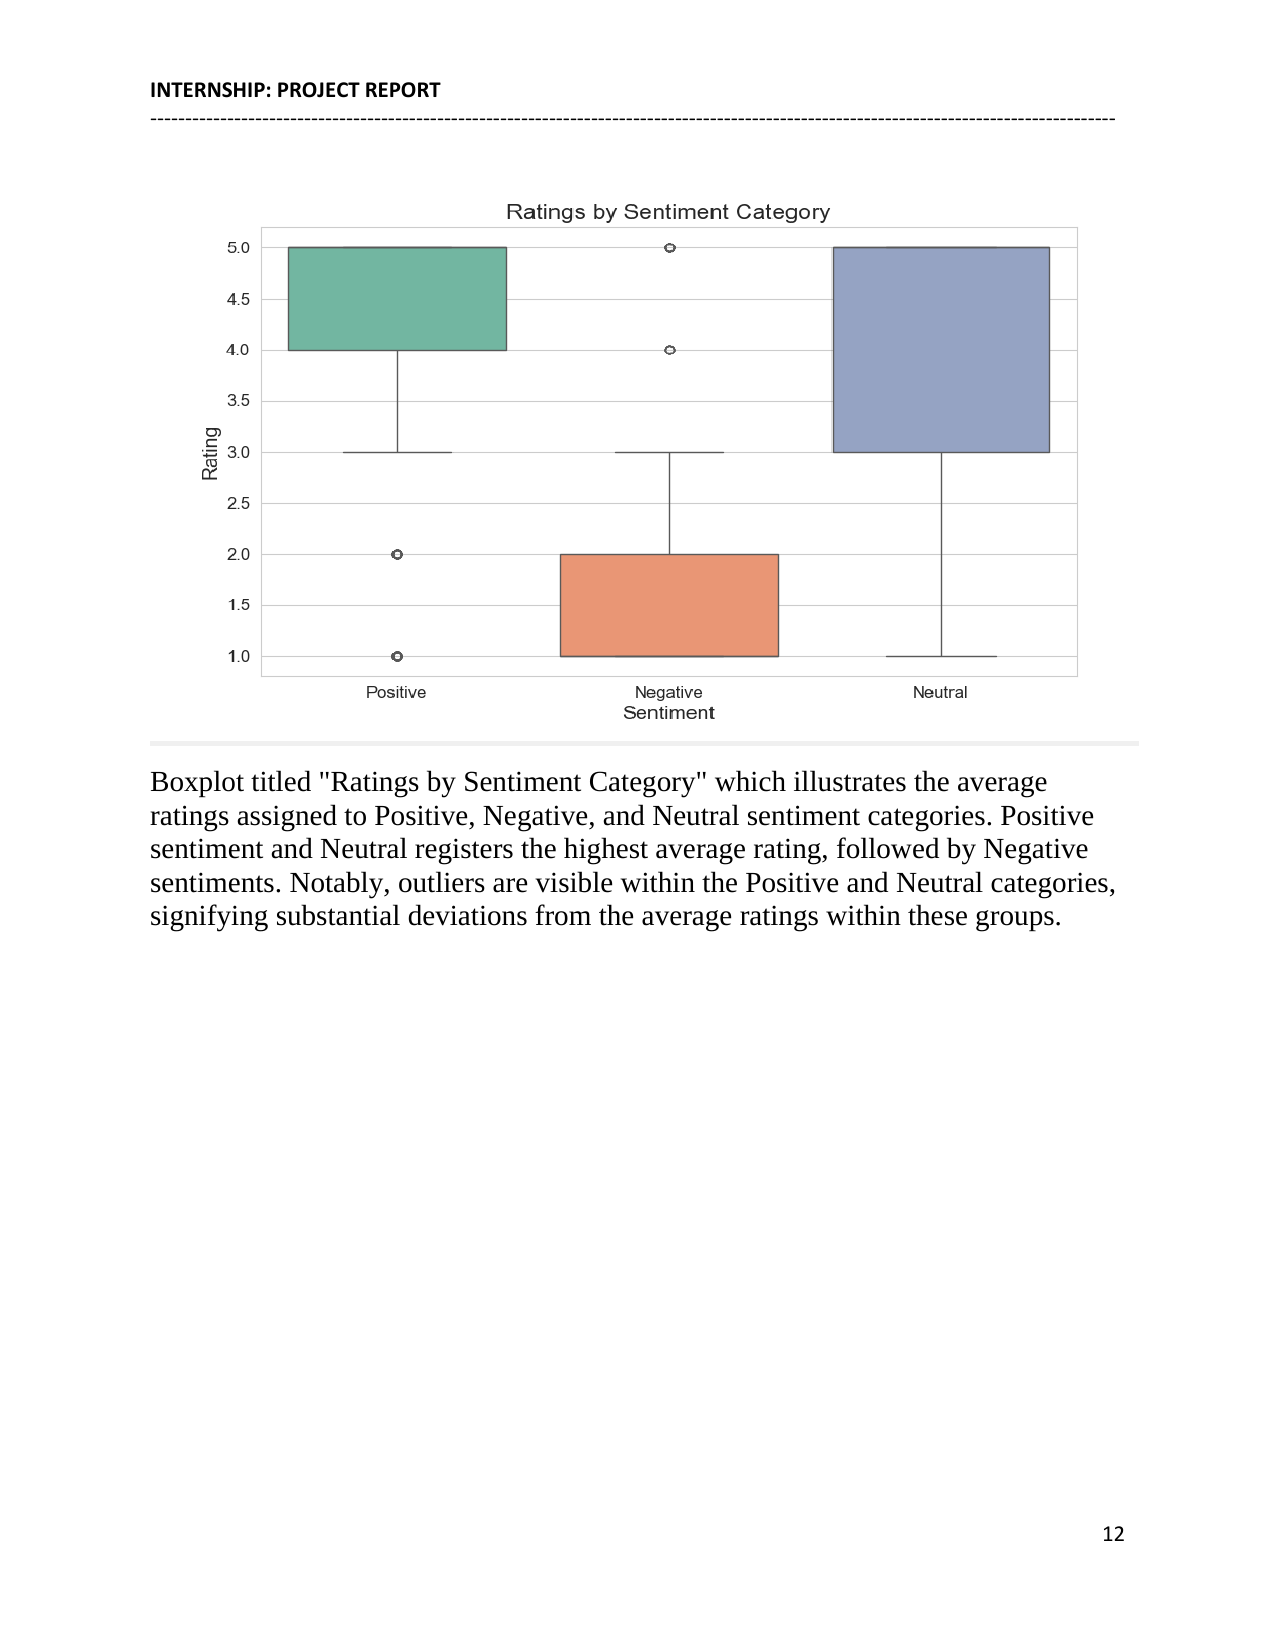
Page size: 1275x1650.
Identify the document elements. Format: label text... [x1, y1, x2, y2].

text Boxplot titled "Ratings by Sentiment Category" which illustrates the average ratings assigned to Positive, Negative, and Neutral sentiment categories. Positive sentiment and Neutral registers the highest average rating, followed by Negative sentiments. Notably, outliers are visible within the Positive and Neutral categories, signifying substantial deviations from the average ratings within these groups. [150, 764, 1125, 932]
picture [150, 150, 1139, 746]
